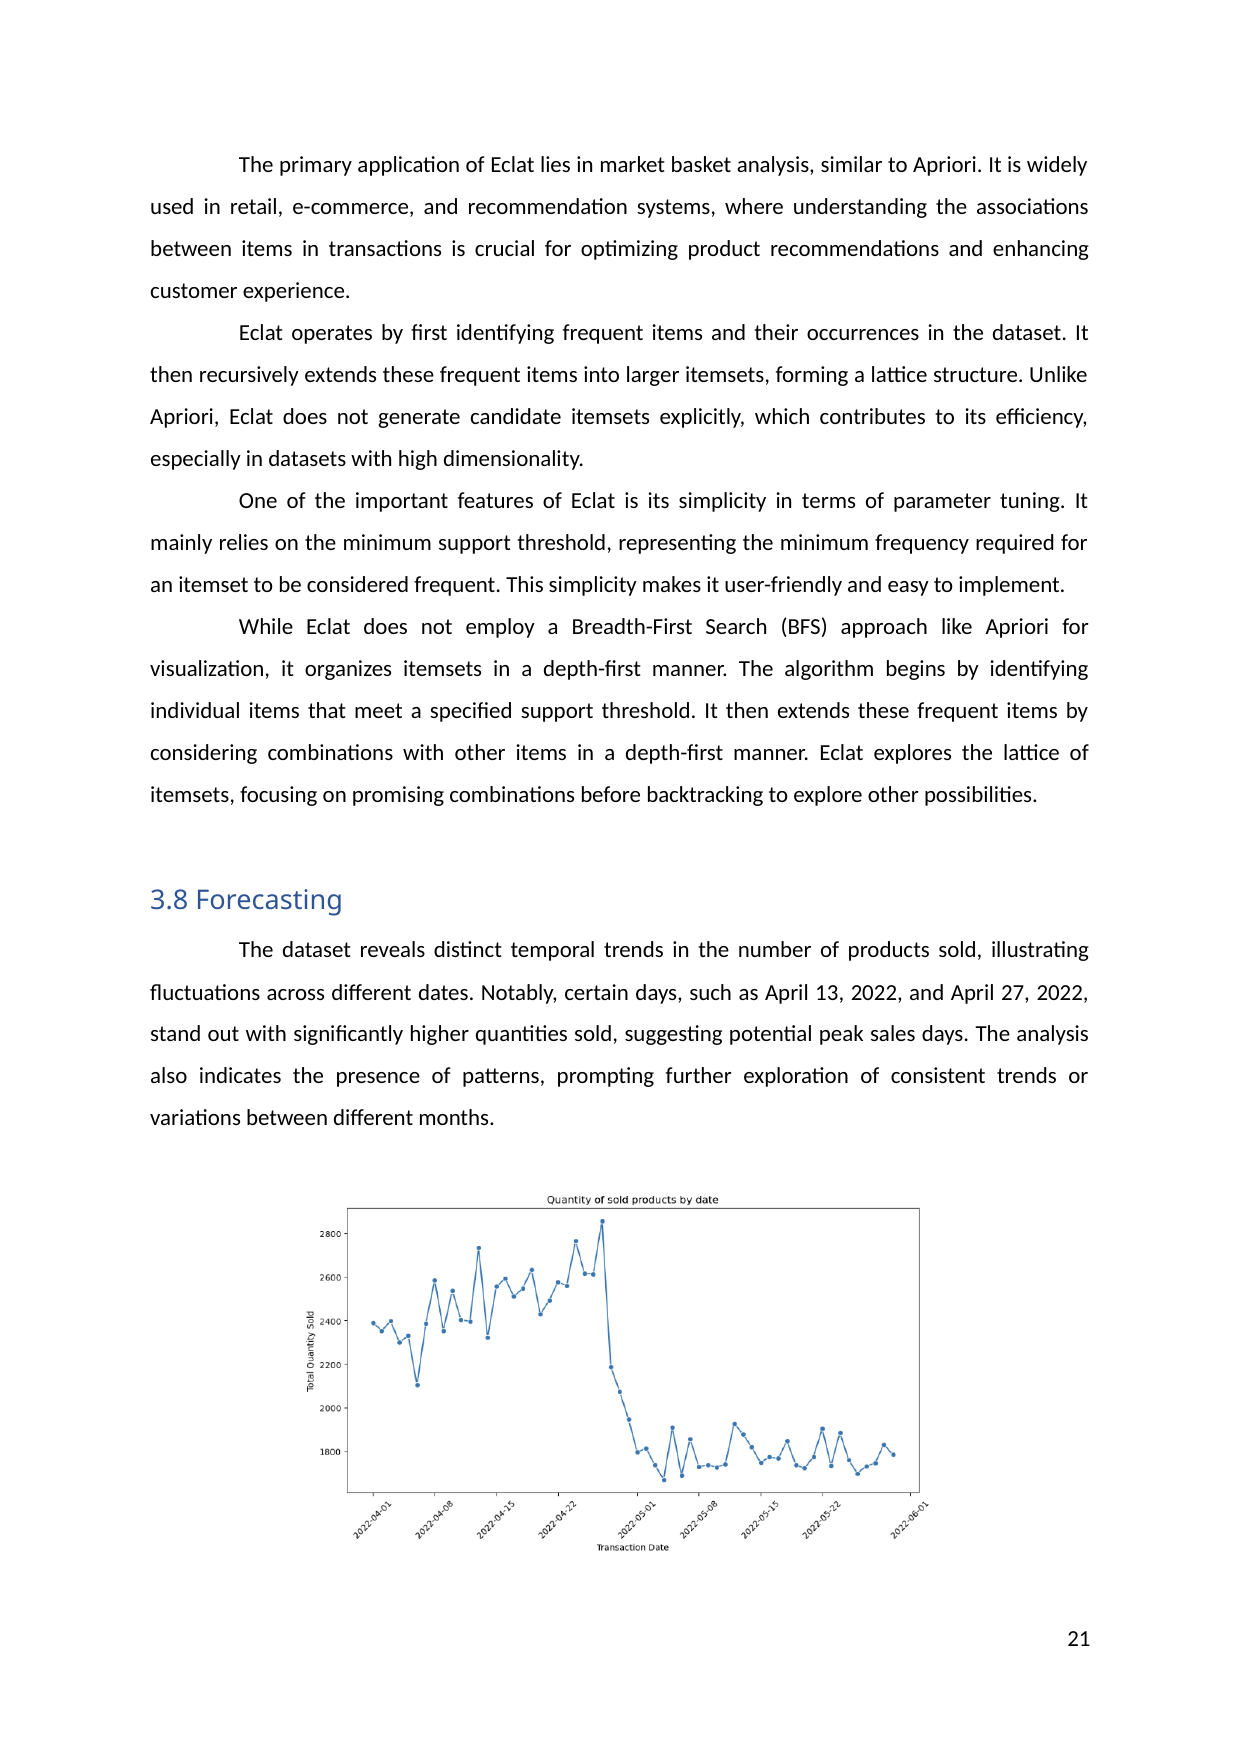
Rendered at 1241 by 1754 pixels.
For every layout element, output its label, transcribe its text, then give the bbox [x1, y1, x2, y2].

list Eclat operates by first identifying frequent items and their occurrences in the dataset. It then recursively extends these frequent items into larger itemsets, forming a lattice structure. Unlike Apriori, Eclat does not generate candidate itemsets explicitly, which contributes to its efficiency, especially in datasets with high dimensionality. [150, 318, 1090, 472]
list The primary application of Eclat lies in market basket analysis, similar to Apriori. It is widely used in retail, e-commerce, and recommendation systems, where understanding the associations between items in transactions is crucial for optimizing product recommendations and enhancing customer experience. [150, 150, 1090, 304]
list While Eclat does not employ a Breadth-First Search (BFS) approach like Apriori for visualization, it organizes itemsets in a depth-first manner. The algorithm begins by identifying individual items that meet a specified support threshold. It then extends these frequent items by considering combinations with other items in a depth-first manner. Eclat explores the lattice of itemsets, focusing on promising combinations before backtracking to explore other possibilities. [150, 612, 1090, 808]
list One of the important features of Eclat is its simplicity in terms of parameter tuning. It mainly relies on the minimum support threshold, representing the minimum frequency required for an itemset to be considered frequent. This simplicity makes it user-friendly and easy to implement. [150, 486, 1090, 598]
subtitle 3.8 Forecasting [150, 880, 1090, 917]
list The dataset reveals distinct temporal trends in the number of products sold, illustrating fluctuations across different dates. Notably, certain days, such as April 13, 2022, and April 27, 2022, stand out with significantly higher quantities sold, suggesting potential peak sales days. The analysis also indicates the presence of patterns, prompting further exploration of consistent trends or variations between different months. [150, 936, 1090, 1132]
picture [289, 1187, 951, 1559]
